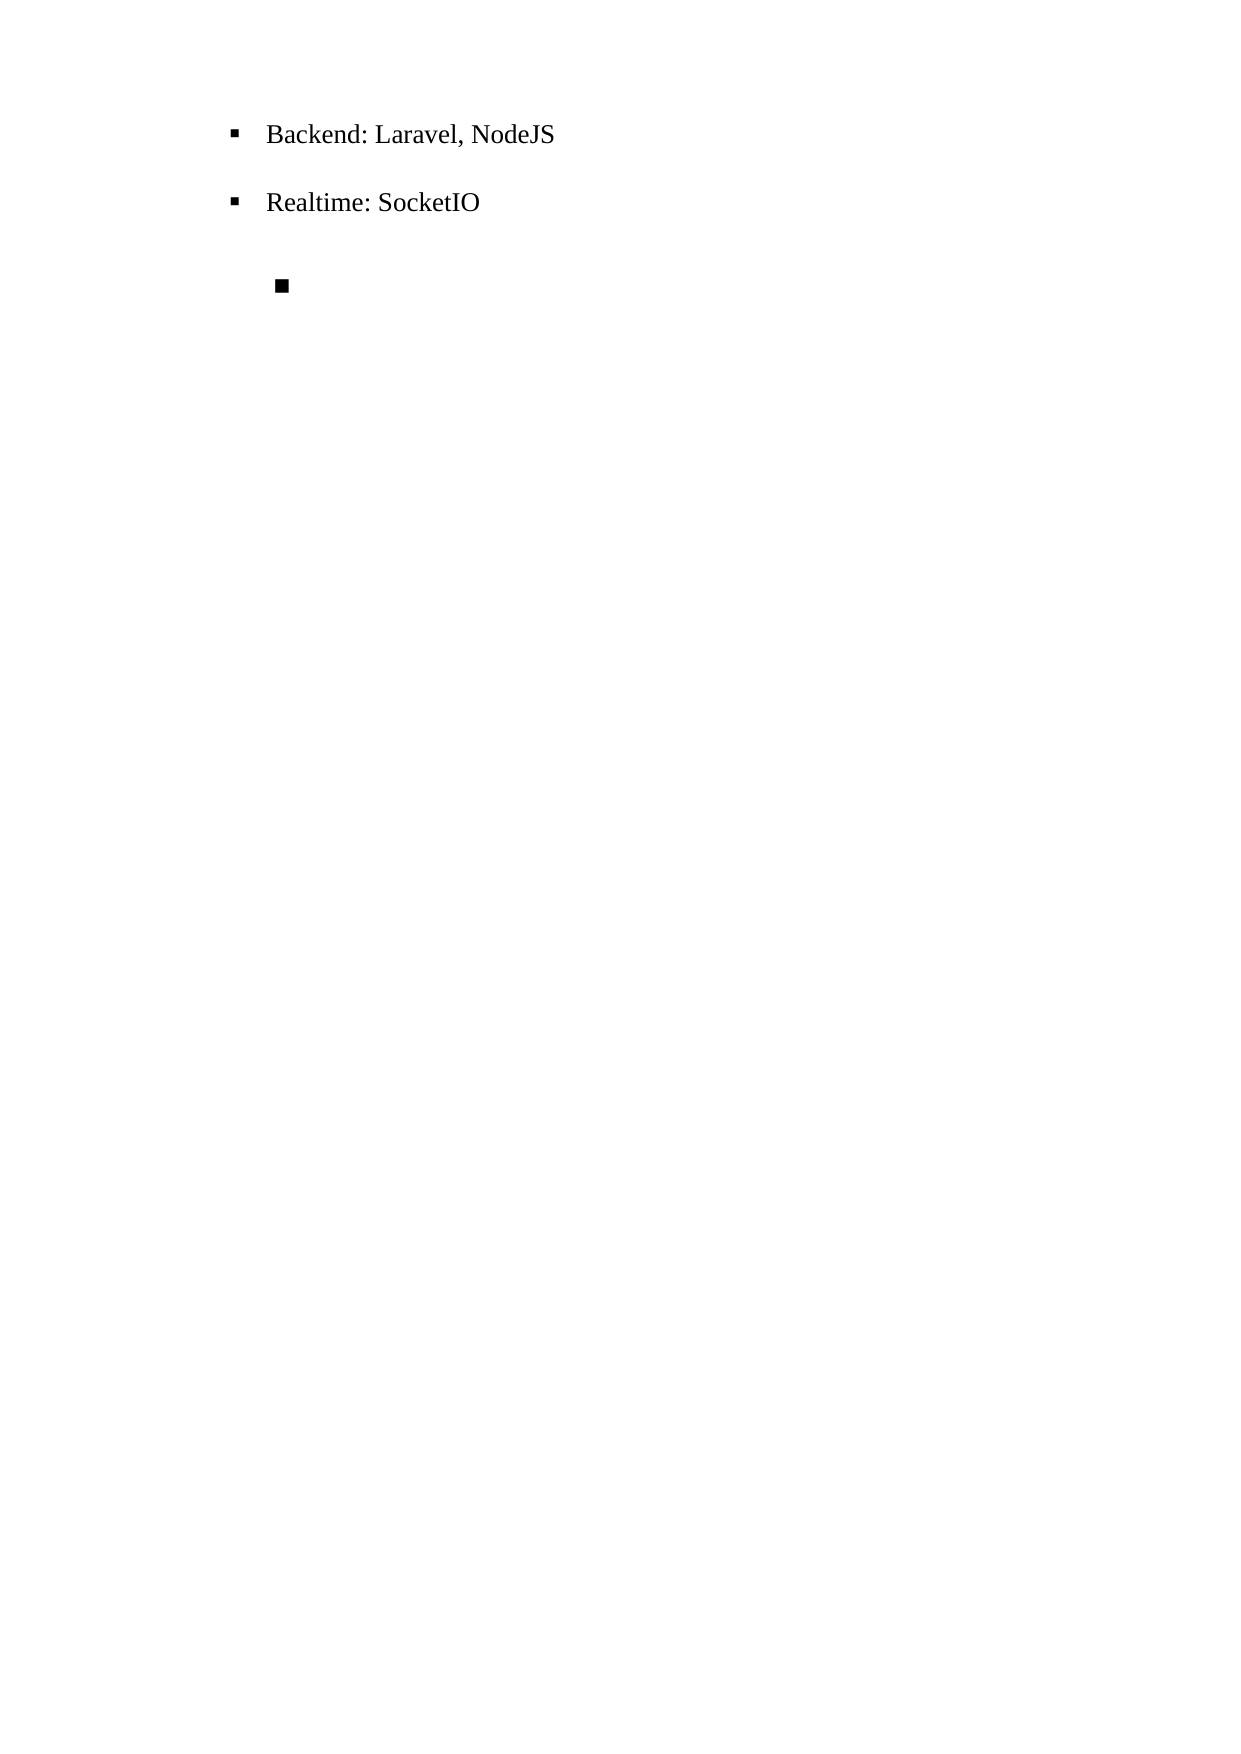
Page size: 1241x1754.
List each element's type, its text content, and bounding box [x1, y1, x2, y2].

list Realtime: SocketIO [228, 186, 1122, 217]
list Backend: Laravel, NodeJS [228, 118, 1122, 149]
